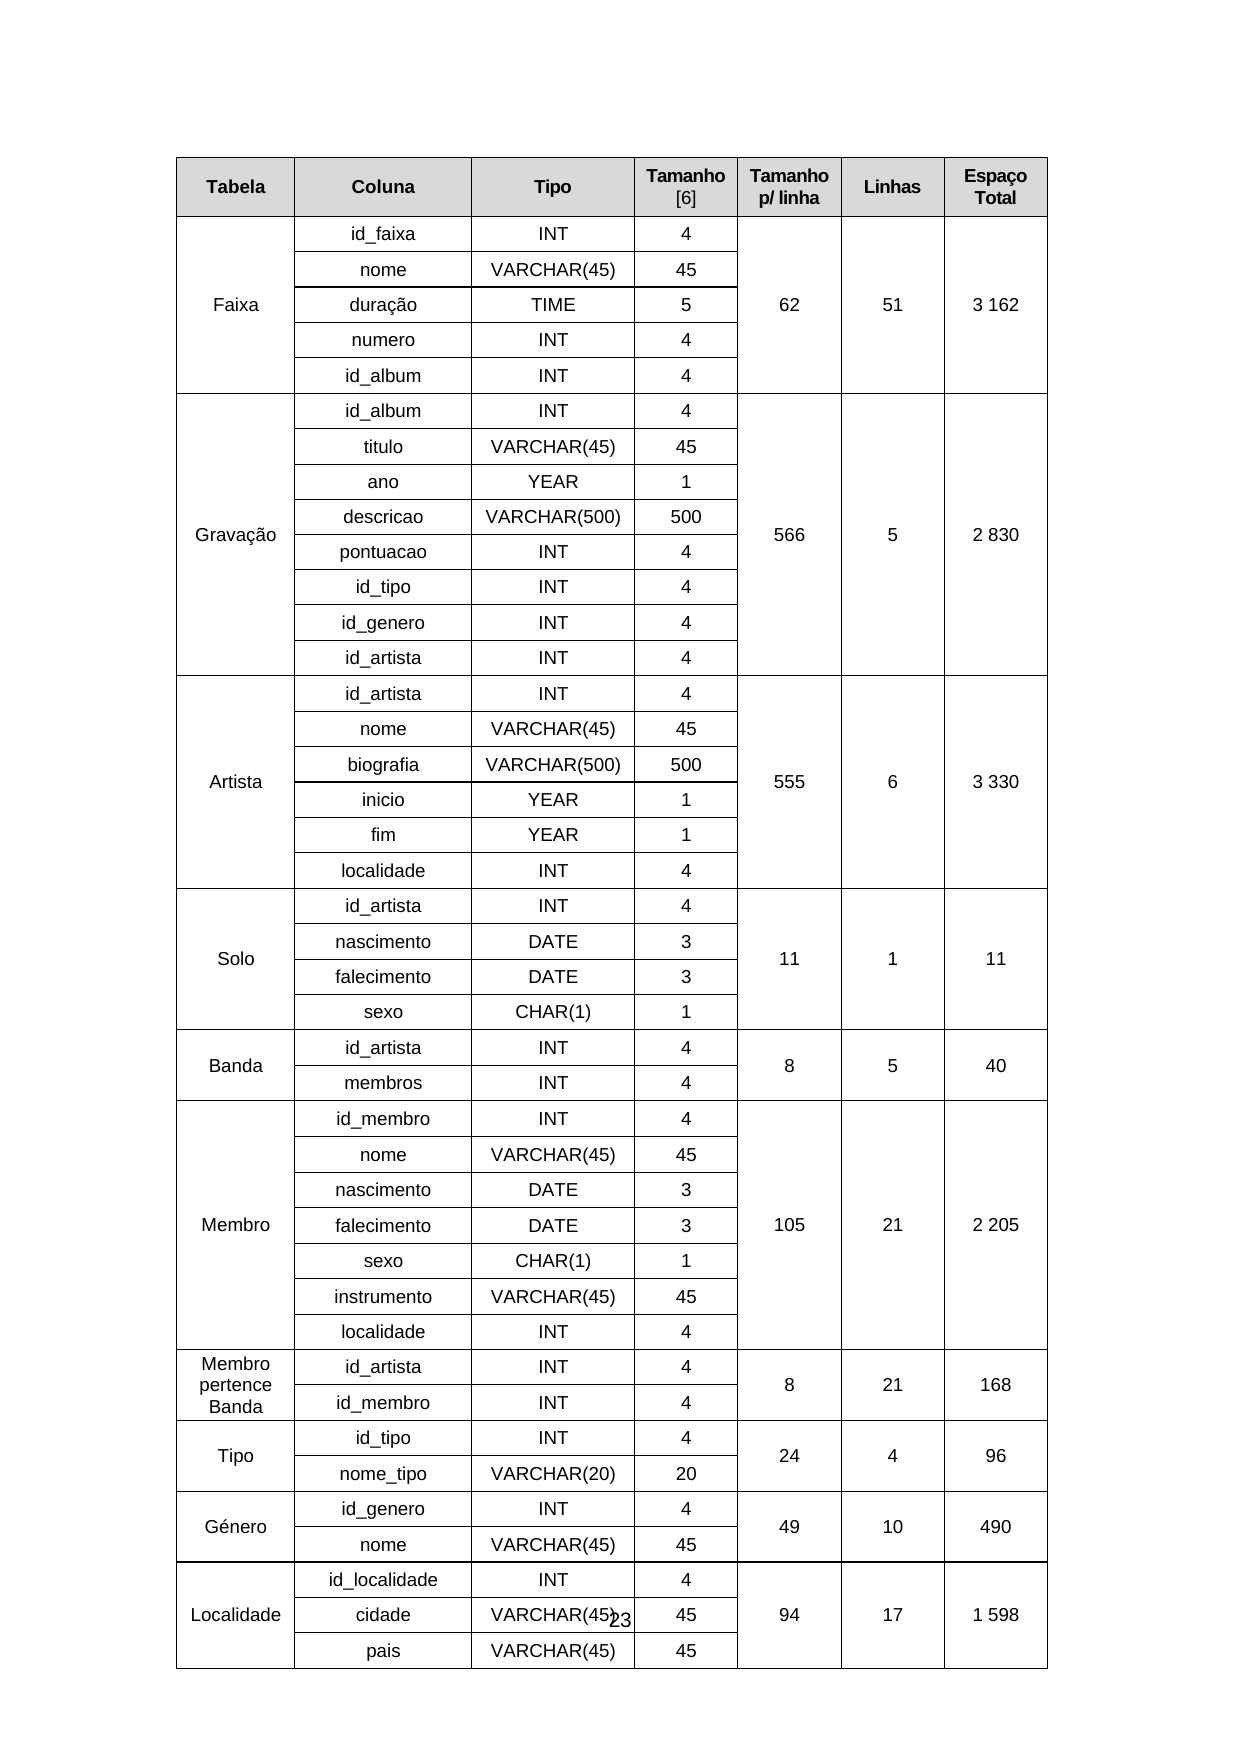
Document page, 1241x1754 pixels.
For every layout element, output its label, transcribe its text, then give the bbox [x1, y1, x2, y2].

table_cell VARCHAR(45) [472, 1279, 634, 1313]
table_cell INT [472, 1563, 634, 1597]
table_cell 45 [635, 1137, 737, 1172]
table_cell 3 [635, 1208, 737, 1243]
table_cell 4 [635, 1421, 737, 1455]
table_header Espaço Total [945, 158, 1047, 216]
table_cell 45 [635, 1279, 737, 1313]
table_cell VARCHAR(20) [472, 1456, 634, 1491]
table_cell INT [472, 535, 634, 569]
table_cell id_artista [295, 1350, 471, 1384]
table_cell 1 [635, 818, 737, 852]
table_cell 2 205 [945, 1101, 1047, 1349]
table_cell INT [472, 1030, 634, 1065]
table_cell 11 [945, 889, 1047, 1029]
table_cell id_tipo [295, 1421, 471, 1455]
table_cell INT [472, 217, 634, 251]
table_cell 4 [635, 394, 737, 428]
table_cell 21 [842, 1350, 944, 1420]
table_cell id_faixa [295, 217, 471, 251]
table_cell INT [472, 358, 634, 393]
table_cell 1 [635, 995, 737, 1029]
table_cell Membro [177, 1101, 294, 1349]
table_cell 1 [842, 889, 944, 1029]
table_header Linhas [842, 158, 944, 216]
table_cell INT [472, 889, 634, 923]
table_cell 4 [635, 676, 737, 711]
table_cell id_genero [295, 1492, 471, 1526]
table_cell 45 [635, 1527, 737, 1561]
table_cell 500 [635, 747, 737, 781]
table_cell INT [472, 323, 634, 357]
table_cell YEAR [472, 818, 634, 852]
table_cell id_artista [295, 1030, 471, 1065]
table_cell 4 [635, 570, 737, 604]
table_cell sexo [295, 995, 471, 1029]
table_cell 4 [635, 853, 737, 888]
table_cell CHAR(1) [472, 995, 634, 1029]
table_cell Localidade [177, 1563, 294, 1668]
table_cell 4 [635, 1066, 737, 1100]
table_cell nascimento [295, 924, 471, 958]
table_cell membros [295, 1066, 471, 1100]
table_cell DATE [472, 960, 634, 994]
table_cell descricao [295, 500, 471, 533]
table_cell 45 [635, 252, 737, 286]
table_cell id_artista [295, 641, 471, 675]
table_cell Artista [177, 676, 294, 888]
table_cell id_localidade [295, 1563, 471, 1597]
table_cell YEAR [472, 783, 634, 817]
table_cell duração [295, 288, 471, 322]
table_cell pontuacao [295, 535, 471, 569]
table_cell localidade [295, 1315, 471, 1349]
table_cell DATE [472, 1208, 634, 1243]
table_cell 3 [635, 960, 737, 994]
table_cell VARCHAR(45) [472, 1527, 634, 1561]
table_cell VARCHAR(500) [472, 747, 634, 781]
table_cell VARCHAR(500) [472, 500, 634, 533]
table_cell INT [472, 570, 634, 604]
table_cell localidade [295, 853, 471, 888]
table_cell Solo [177, 889, 294, 1029]
table_cell id_membro [295, 1101, 471, 1136]
table_cell 11 [738, 889, 841, 1029]
table_cell 5 [842, 394, 944, 675]
table_cell nome_tipo [295, 1456, 471, 1491]
table_cell INT [472, 394, 634, 428]
table_cell sexo [295, 1244, 471, 1278]
table_cell 500 [635, 500, 737, 533]
table_cell numero [295, 323, 471, 357]
table_cell nome [295, 252, 471, 286]
table_cell 45 [635, 429, 737, 463]
table_cell INT [472, 1315, 634, 1349]
table_cell pais [295, 1633, 471, 1668]
table_cell Tipo [177, 1421, 294, 1491]
table_cell VARCHAR(45) [472, 1598, 634, 1632]
table_cell falecimento [295, 960, 471, 994]
table_cell nascimento [295, 1173, 471, 1207]
table_cell titulo [295, 429, 471, 463]
table_cell 4 [635, 1385, 737, 1420]
table_cell id_album [295, 394, 471, 428]
table_cell nome [295, 1137, 471, 1172]
table_cell id_album [295, 358, 471, 393]
table_cell cidade [295, 1598, 471, 1632]
table_header Tipo [472, 158, 634, 216]
table_cell INT [472, 1101, 634, 1136]
table_cell 5 [635, 288, 737, 322]
table_header Tamanho [635, 158, 737, 216]
table_cell 566 [738, 394, 841, 675]
table_header Tabela [177, 158, 294, 216]
table_header Tamanho p/ linha [738, 158, 841, 216]
table_cell 3 162 [945, 217, 1047, 393]
table_cell 21 [842, 1101, 944, 1349]
table_cell 3 330 [945, 676, 1047, 888]
table_cell id_genero [295, 605, 471, 640]
table_cell Gravação [177, 394, 294, 675]
table_cell 51 [842, 217, 944, 393]
table_cell 555 [738, 676, 841, 888]
table_cell 1 [635, 465, 737, 499]
table_cell INT [472, 1066, 634, 1100]
table_cell INT [472, 1492, 634, 1526]
table_cell INT [472, 853, 634, 888]
table_cell 4 [635, 323, 737, 357]
table_cell falecimento [295, 1208, 471, 1243]
table_cell 168 [945, 1350, 1047, 1420]
table_cell VARCHAR(45) [472, 712, 634, 746]
table_cell 4 [635, 605, 737, 640]
table_cell 4 [635, 1030, 737, 1065]
table_cell 40 [945, 1030, 1047, 1100]
table_cell 490 [945, 1492, 1047, 1561]
table_cell VARCHAR(45) [472, 429, 634, 463]
table_cell 2 830 [945, 394, 1047, 675]
table_cell fim [295, 818, 471, 852]
table_cell 62 [738, 217, 841, 393]
table_cell biografia [295, 747, 471, 781]
table_cell Género [177, 1492, 294, 1561]
table_cell 24 [738, 1421, 841, 1491]
table_cell nome [295, 712, 471, 746]
table_cell TIME [472, 288, 634, 322]
table_cell 4 [635, 1492, 737, 1526]
table_cell 96 [945, 1421, 1047, 1491]
table_cell 4 [635, 1563, 737, 1597]
table_cell 3 [635, 1173, 737, 1207]
table_cell inicio [295, 783, 471, 817]
table_cell INT [472, 1421, 634, 1455]
table_cell 4 [635, 1350, 737, 1384]
table_header Coluna [295, 158, 471, 216]
table_cell DATE [472, 924, 634, 958]
table_cell 45 [635, 1633, 737, 1668]
table_cell Banda [177, 1030, 294, 1100]
table_cell 45 [635, 1598, 737, 1632]
table_cell 4 [635, 1315, 737, 1349]
table_cell ano [295, 465, 471, 499]
table_cell 1 598 [945, 1563, 1047, 1668]
table_cell Faixa [177, 217, 294, 393]
table_cell 8 [738, 1350, 841, 1420]
table_cell DATE [472, 1173, 634, 1207]
table_cell 17 [842, 1563, 944, 1668]
table_cell 10 [842, 1492, 944, 1561]
table_cell 4 [635, 217, 737, 251]
table_cell 1 [635, 783, 737, 817]
table_cell 4 [635, 535, 737, 569]
table_cell 6 [842, 676, 944, 888]
table_cell id_tipo [295, 570, 471, 604]
table_cell 45 [635, 712, 737, 746]
table_cell INT [472, 641, 634, 675]
table_cell INT [472, 605, 634, 640]
table_cell 8 [738, 1030, 841, 1100]
table_cell 94 [738, 1563, 841, 1668]
table_cell nome [295, 1527, 471, 1561]
table_cell CHAR(1) [472, 1244, 634, 1278]
table_cell 105 [738, 1101, 841, 1349]
table_cell 4 [635, 358, 737, 393]
table_cell 5 [842, 1030, 944, 1100]
table_cell VARCHAR(45) [472, 1137, 634, 1172]
table_cell 20 [635, 1456, 737, 1491]
table_cell YEAR [472, 465, 634, 499]
table_cell id_artista [295, 676, 471, 711]
table_cell 4 [635, 1101, 737, 1136]
table_cell INT [472, 1385, 634, 1420]
table_cell VARCHAR(45) [472, 1633, 634, 1668]
table_cell 3 [635, 924, 737, 958]
table_cell 4 [635, 641, 737, 675]
table_cell INT [472, 676, 634, 711]
table_cell instrumento [295, 1279, 471, 1313]
table_cell 1 [635, 1244, 737, 1278]
table_cell 4 [635, 889, 737, 923]
table_cell id_membro [295, 1385, 471, 1420]
table_cell VARCHAR(45) [472, 252, 634, 286]
table_cell id_artista [295, 889, 471, 923]
table_cell 4 [842, 1421, 944, 1491]
table_cell INT [472, 1350, 634, 1384]
table_cell Membro pertence Banda [177, 1350, 294, 1420]
table_cell 49 [738, 1492, 841, 1561]
